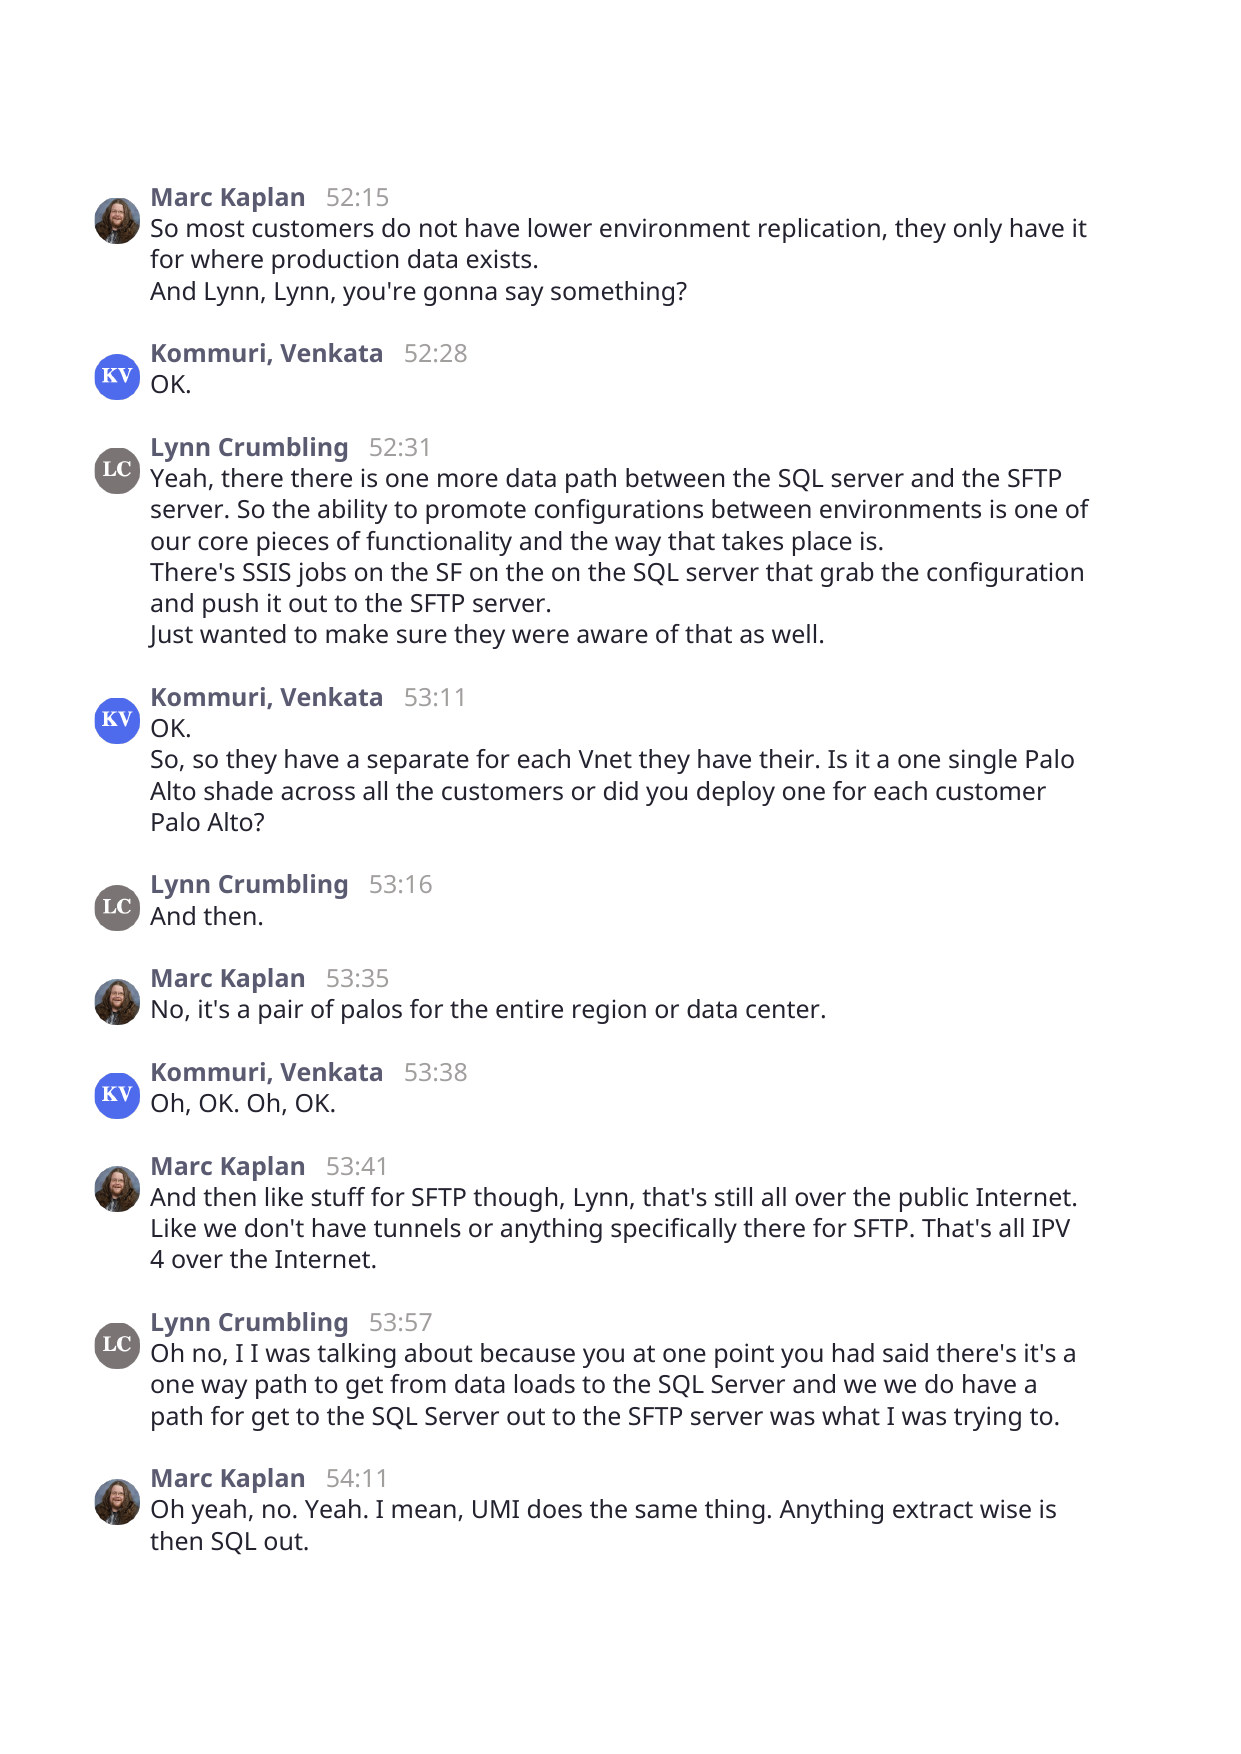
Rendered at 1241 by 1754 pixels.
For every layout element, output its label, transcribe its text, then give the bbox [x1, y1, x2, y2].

text Kommuri, Venkata 52:28 OK. [150, 306, 1090, 400]
text Marc Kaplan 52:15 So most customers do not have lower environment replication, they only have it for where production data exists. And Lynn, Lynn, you're gonna say something? [150, 150, 1090, 306]
text Kommuri, Venkata 53:11 OK. So, so they have a separate for each Vnet they have their. Is it a one single Palo Alto shade across all the customers or did you deploy one for each customer Palo Alto? [150, 650, 1090, 837]
picture [94, 198, 140, 244]
picture [94, 1323, 140, 1369]
picture [94, 1166, 140, 1212]
picture [94, 979, 140, 1025]
text Marc Kaplan 53:35 No, it's a pair of palos for the entire region or data center. [150, 931, 1090, 1025]
picture [94, 698, 140, 744]
picture [94, 354, 140, 400]
picture [94, 1073, 140, 1119]
text Kommuri, Venkata 53:38 Oh, OK. Oh, OK. [150, 1025, 1090, 1119]
picture [94, 448, 140, 494]
text Marc Kaplan 54:11 Oh yeah, no. Yeah. I mean, UMI does the same thing. Anything extract wise is then SQL out. [150, 1431, 1090, 1556]
text Marc Kaplan 53:41 And then like stuff for SFTP though, Lynn, that's still all over the public Internet. Like we don't have tunnels or anything specifically there for SFTP. That's all IPV 4 over the Internet. [150, 1119, 1090, 1275]
text Lynn Crumbling 52:31 Yeah, there there is one more data path between the SQL server and the SFTP server. So the ability to promote configurations between environments is one of our core pieces of functionality and the way that takes place is. There's SSIS jobs on the SF on the on the SQL server that grab the configuration and push it out to the SFTP server. Just wanted to make sure they were aware of that as well. [150, 400, 1090, 650]
picture [94, 885, 140, 931]
text Lynn Crumbling 53:16 And then. [150, 837, 1090, 931]
text Lynn Crumbling 53:57 Oh no, I I was talking about because you at one point you had said there's it's a one way path to get from data loads to the SQL Server and we we do have a path for get to the SQL Server out to the SFTP server was what I was trying to. [150, 1275, 1090, 1431]
picture [94, 1479, 140, 1525]
